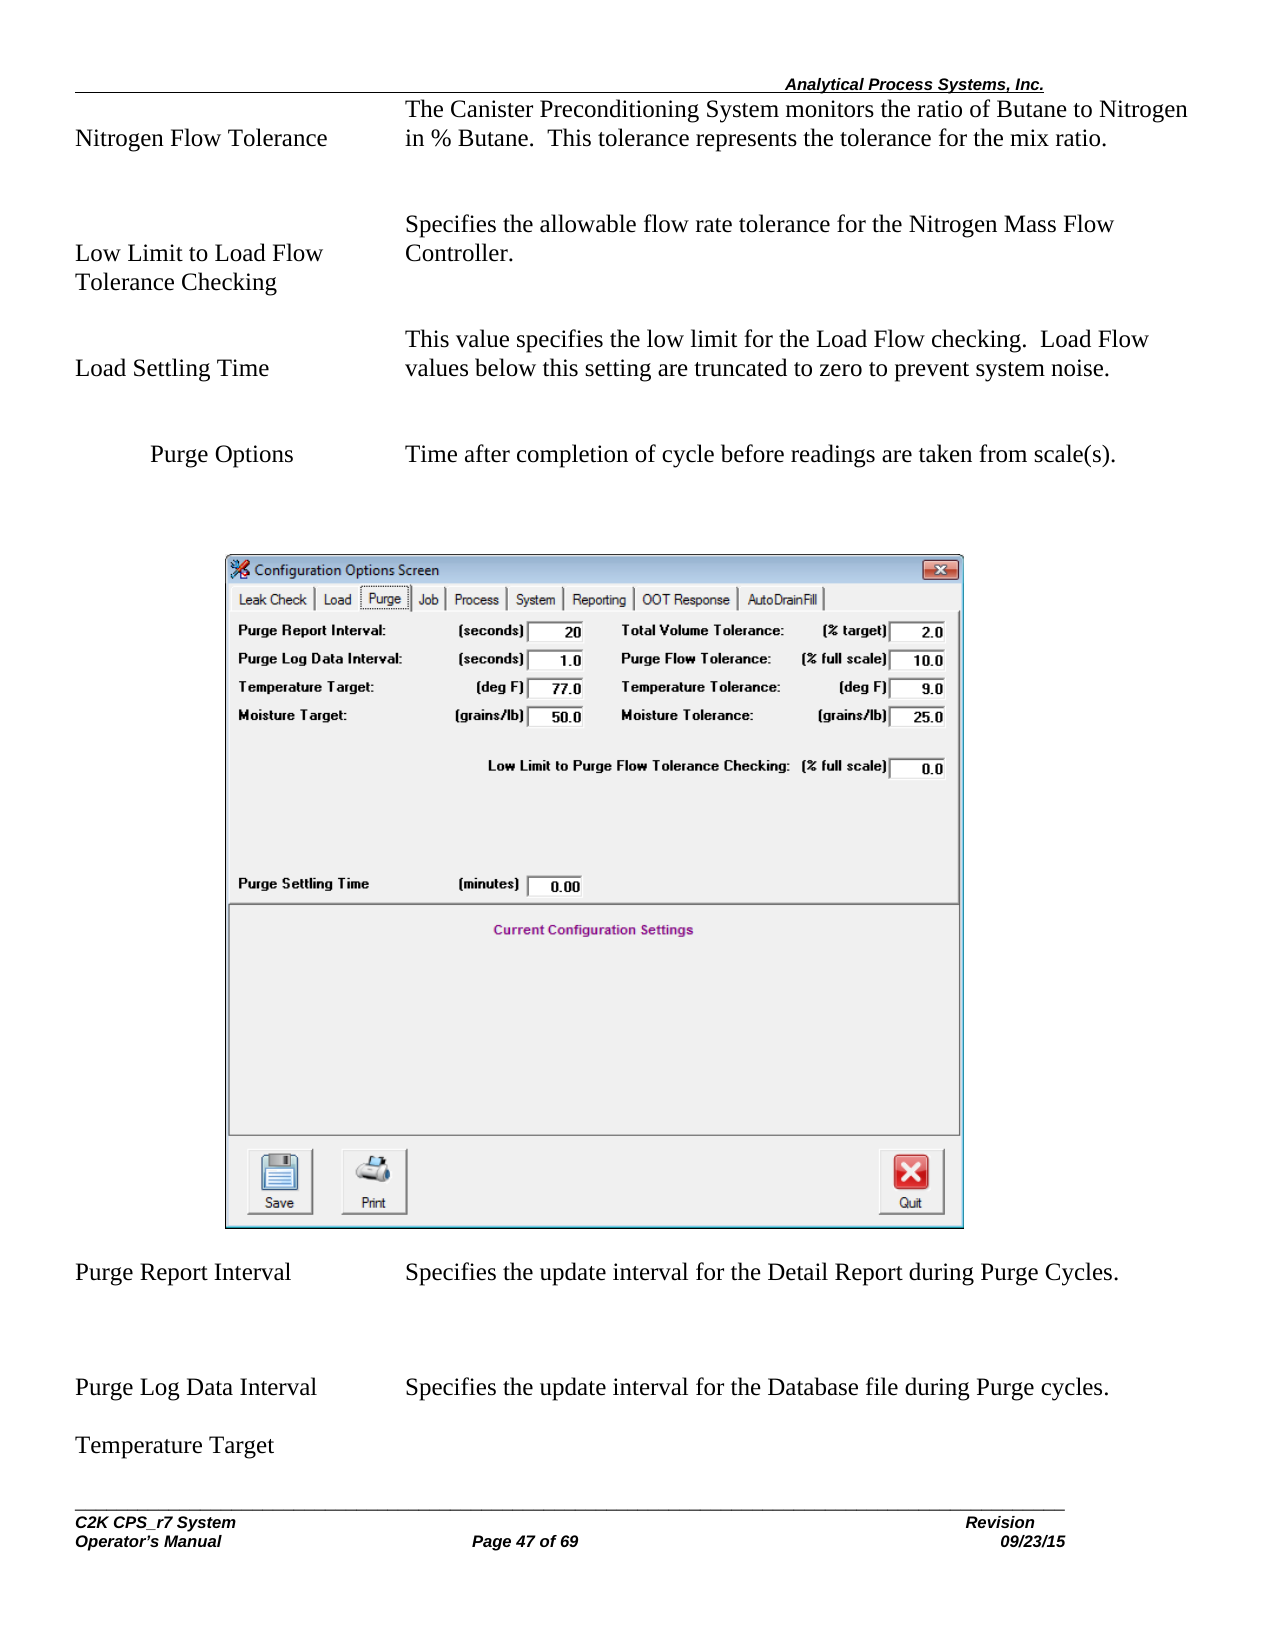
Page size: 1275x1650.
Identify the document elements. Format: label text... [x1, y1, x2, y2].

text The Canister Preconditioning System monitors the ratio of Butane to Nitrogen in % Butane. This tolerance represents the tolerance for the mix ratio. [405, 94, 1200, 152]
text Tolerance Checking [75, 267, 375, 295]
picture [225, 554, 964, 1229]
text Temperature Target [75, 1430, 375, 1458]
text This value specifies the low limit for the Load Flow checking. Load Flow values below this setting are truncated to zero to prevent system noise. [405, 324, 1200, 382]
text Time after completion of cycle before readings are taken from scale(s). [405, 439, 1200, 468]
text Purge Options [75, 439, 375, 468]
text Specifies the allowable flow rate tolerance for the Nitrogen Mass Flow Controller. [405, 209, 1200, 267]
text Specifies the update interval for the Detail Report during Purge Cycles. [405, 1257, 1200, 1286]
text Nitrogen Flow Tolerance [75, 123, 375, 152]
text Low Limit to Load Flow [75, 238, 375, 267]
text Purge Report Interval [75, 1257, 375, 1286]
text Specifies the update interval for the Database file during Purge cycles. [405, 1372, 1200, 1401]
text Purge Log Data Interval [75, 1372, 375, 1401]
text Load Settling Time [75, 353, 375, 382]
